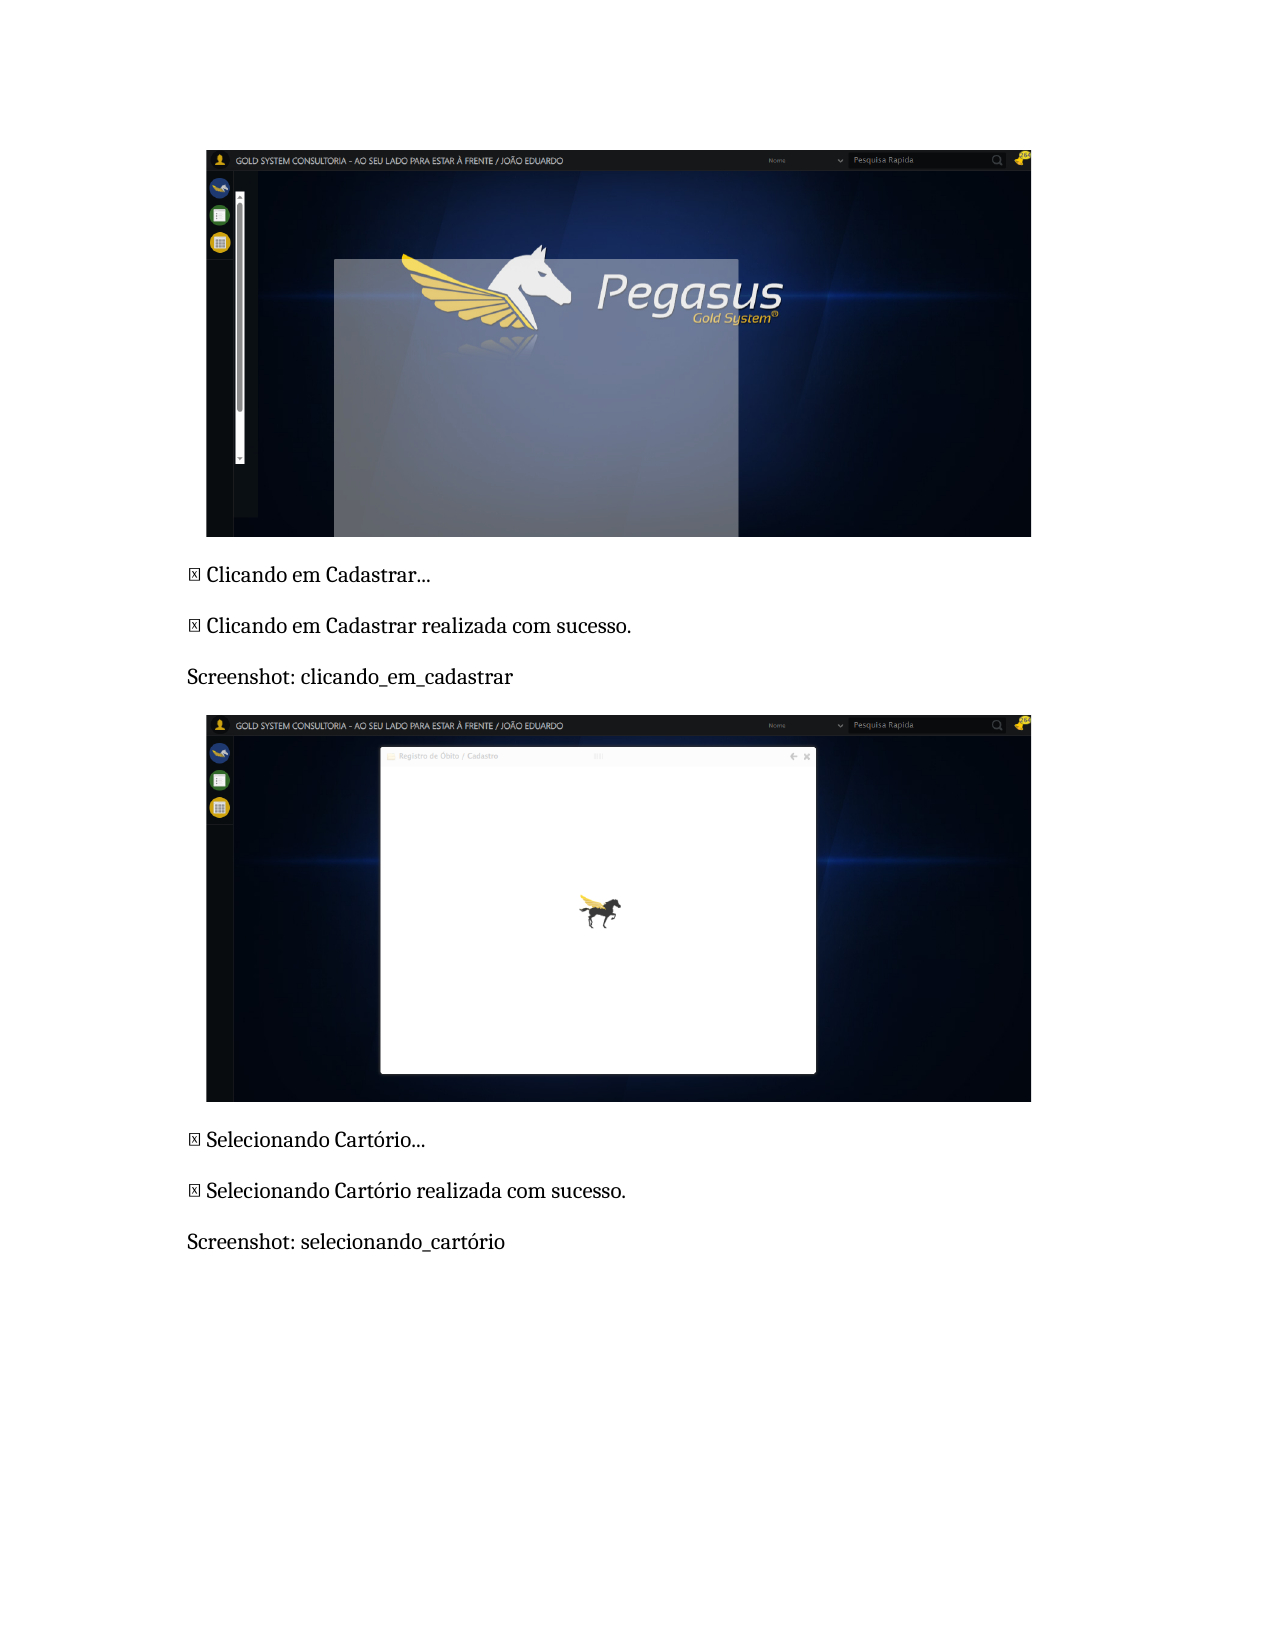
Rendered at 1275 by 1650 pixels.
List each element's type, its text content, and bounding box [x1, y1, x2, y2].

text Screenshot: selecionando_cartório [187, 1229, 1087, 1255]
text 🔄 Clicando em Cadastrar... [187, 562, 1087, 588]
text ✅ Clicando em Cadastrar realizada com sucesso. [187, 613, 1087, 639]
picture [206, 715, 1032, 1102]
text Screenshot: clicando_em_cadastrar [187, 664, 1087, 690]
text ✅ Selecionando Cartório realizada com sucesso. [187, 1178, 1087, 1204]
picture [206, 150, 1032, 537]
text 🔄 Selecionando Cartório... [187, 1127, 1087, 1153]
